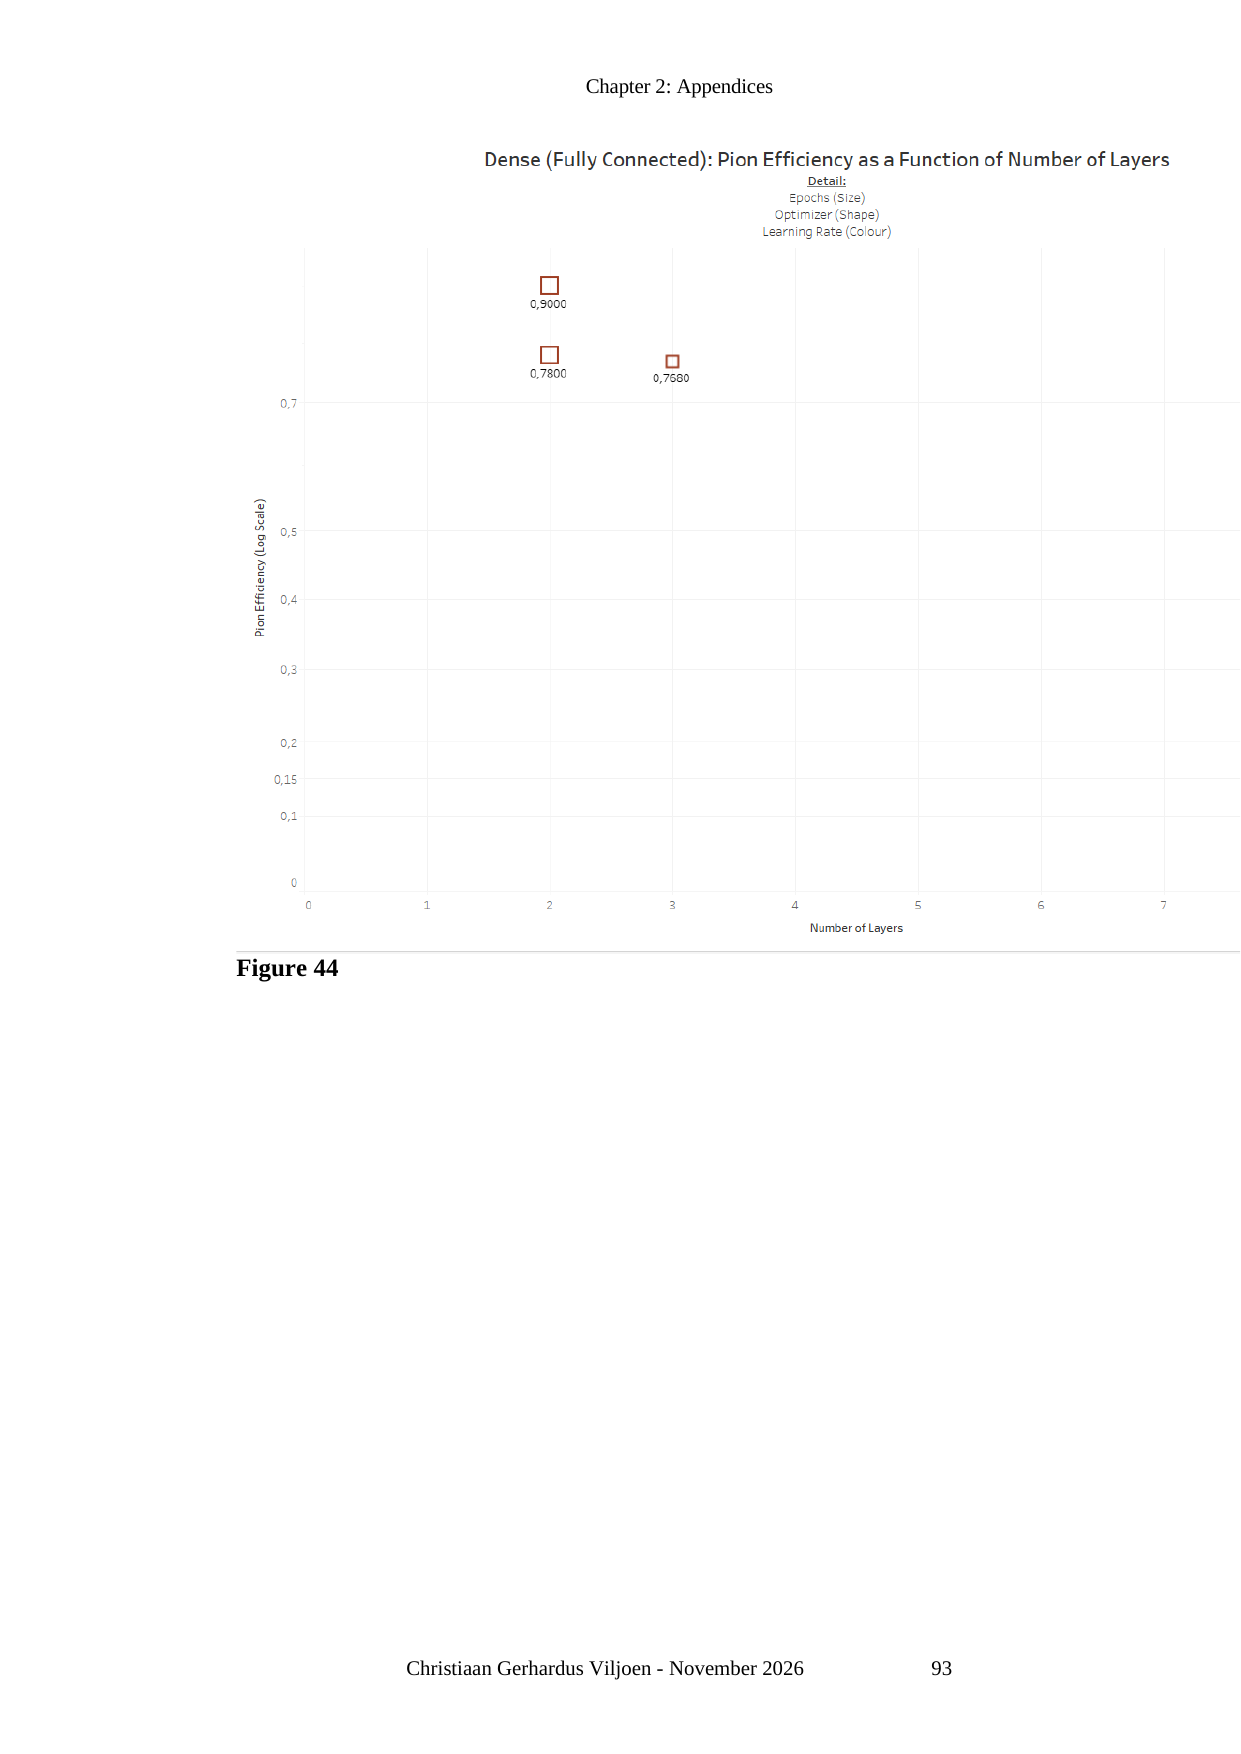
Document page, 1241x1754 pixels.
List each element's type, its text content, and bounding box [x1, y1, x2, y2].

picture [236, 135, 1241, 954]
